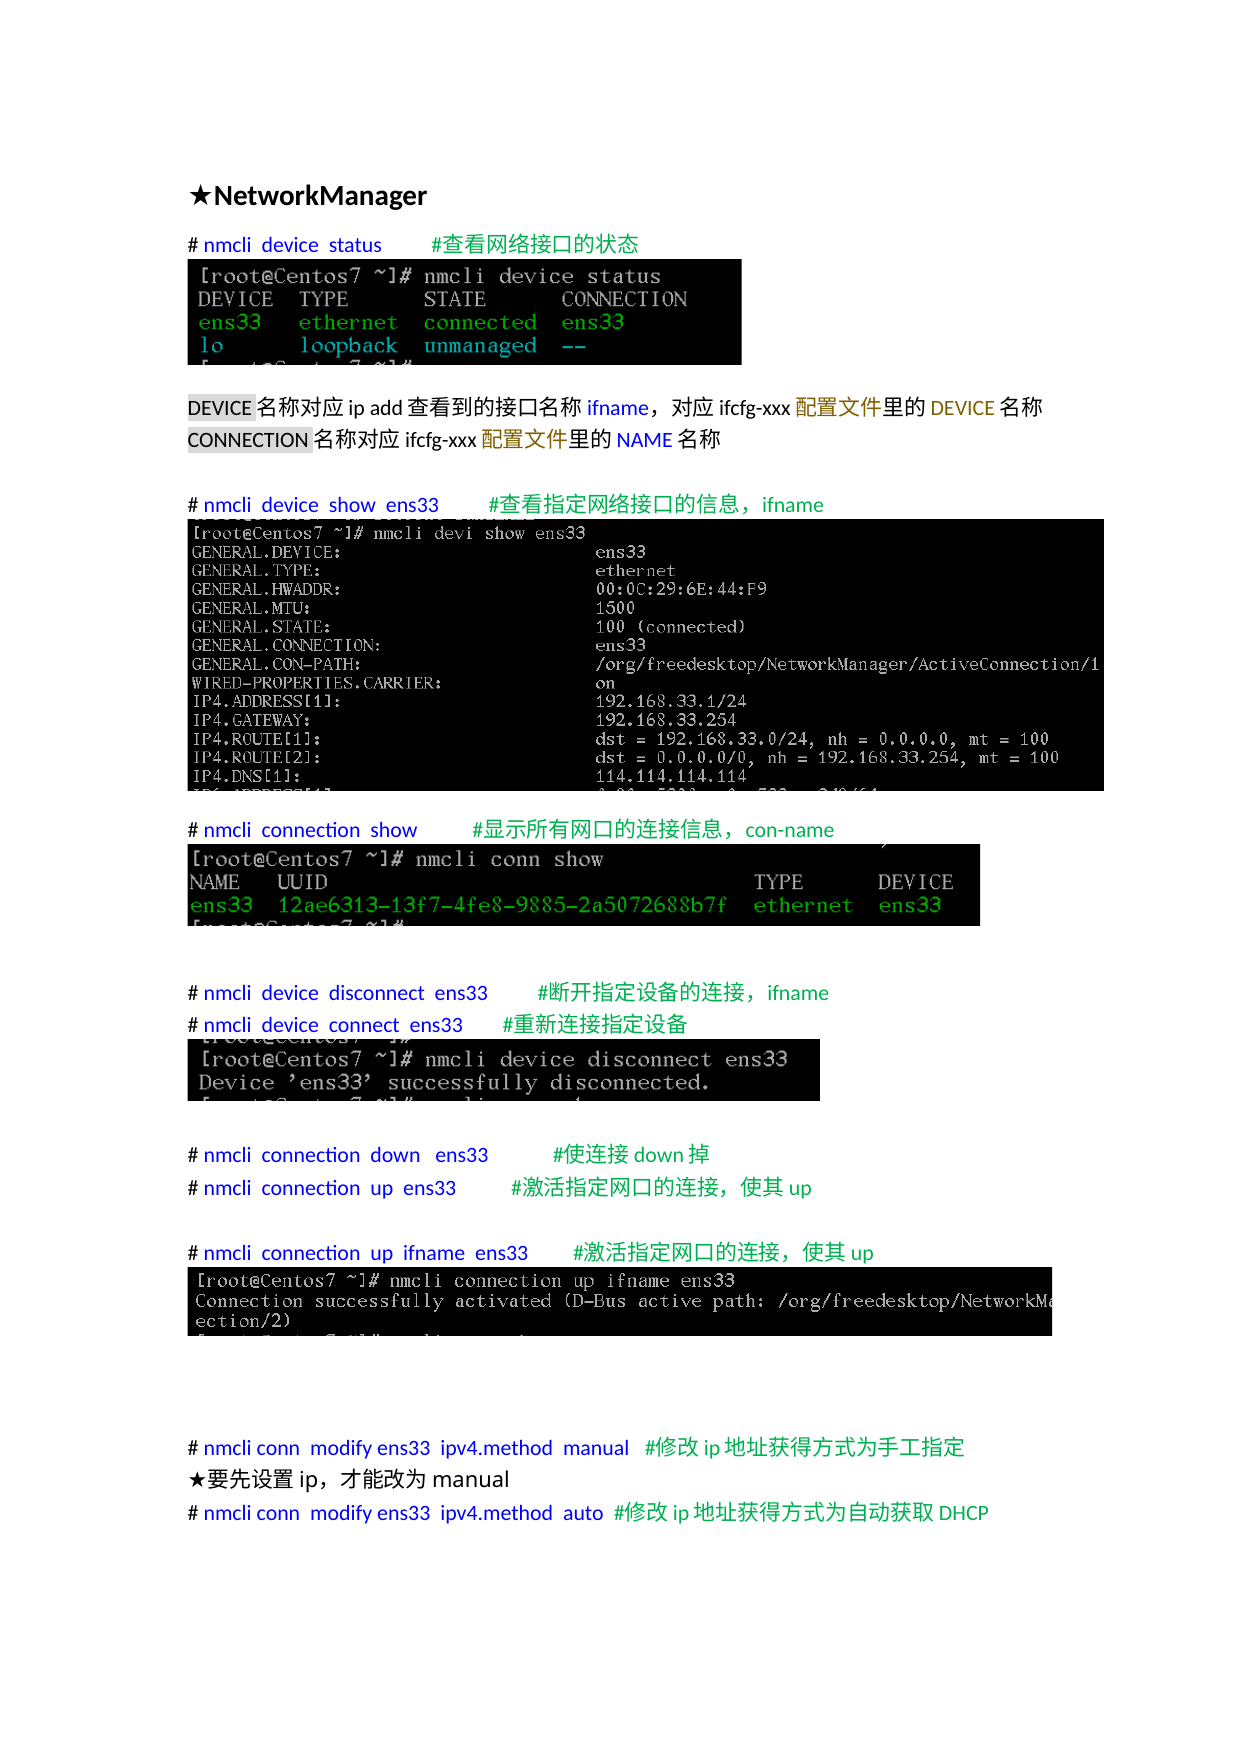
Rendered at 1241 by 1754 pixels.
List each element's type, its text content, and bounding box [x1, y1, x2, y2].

text # nmcli connection up ens33 #激活指定网口的连接，使其up [187, 1169, 1053, 1202]
text # nmcli conn modify ens33 ipv4.method manual #修改ip地址获得方式为手工指定 [187, 1429, 1053, 1462]
picture [187, 259, 742, 365]
text # nmcli connection up ifname ens33 #激活指定网口的连接，使其up [187, 1234, 1053, 1267]
text DEVICE名称对应ip add查看到的接口名称ifname，对应ifcfg-xxx配置文件里的DEVICE名称 [187, 389, 1053, 422]
text ★要先设置ip，才能改为manual [187, 1462, 1053, 1494]
text # nmcli connection show #显示所有网口的连接信息，con-name [187, 812, 1053, 844]
picture [187, 1267, 1053, 1336]
picture [187, 519, 1104, 791]
text # nmcli device connect ens33 #重新连接指定设备 [187, 1007, 1053, 1039]
text # nmcli device show ens33 #查看指定网络接口的信息，ifname [187, 487, 1053, 519]
picture [187, 1039, 820, 1101]
text # nmcli device disconnect ens33 #断开指定设备的连接，ifname [187, 974, 1053, 1007]
text CONNECTION名称对应ifcfg-xxx配置文件里的NAME名称 [187, 422, 1053, 454]
text ★NetworkManager [187, 162, 1053, 227]
text # nmcli connection down ens33 #使连接down掉 [187, 1137, 1053, 1169]
text # nmcli conn modify ens33 ipv4.method auto #修改ip地址获得方式为自动获取DHCP [187, 1494, 1053, 1527]
text # nmcli device status #查看网络接口的状态 [187, 227, 1053, 259]
picture [187, 844, 981, 926]
